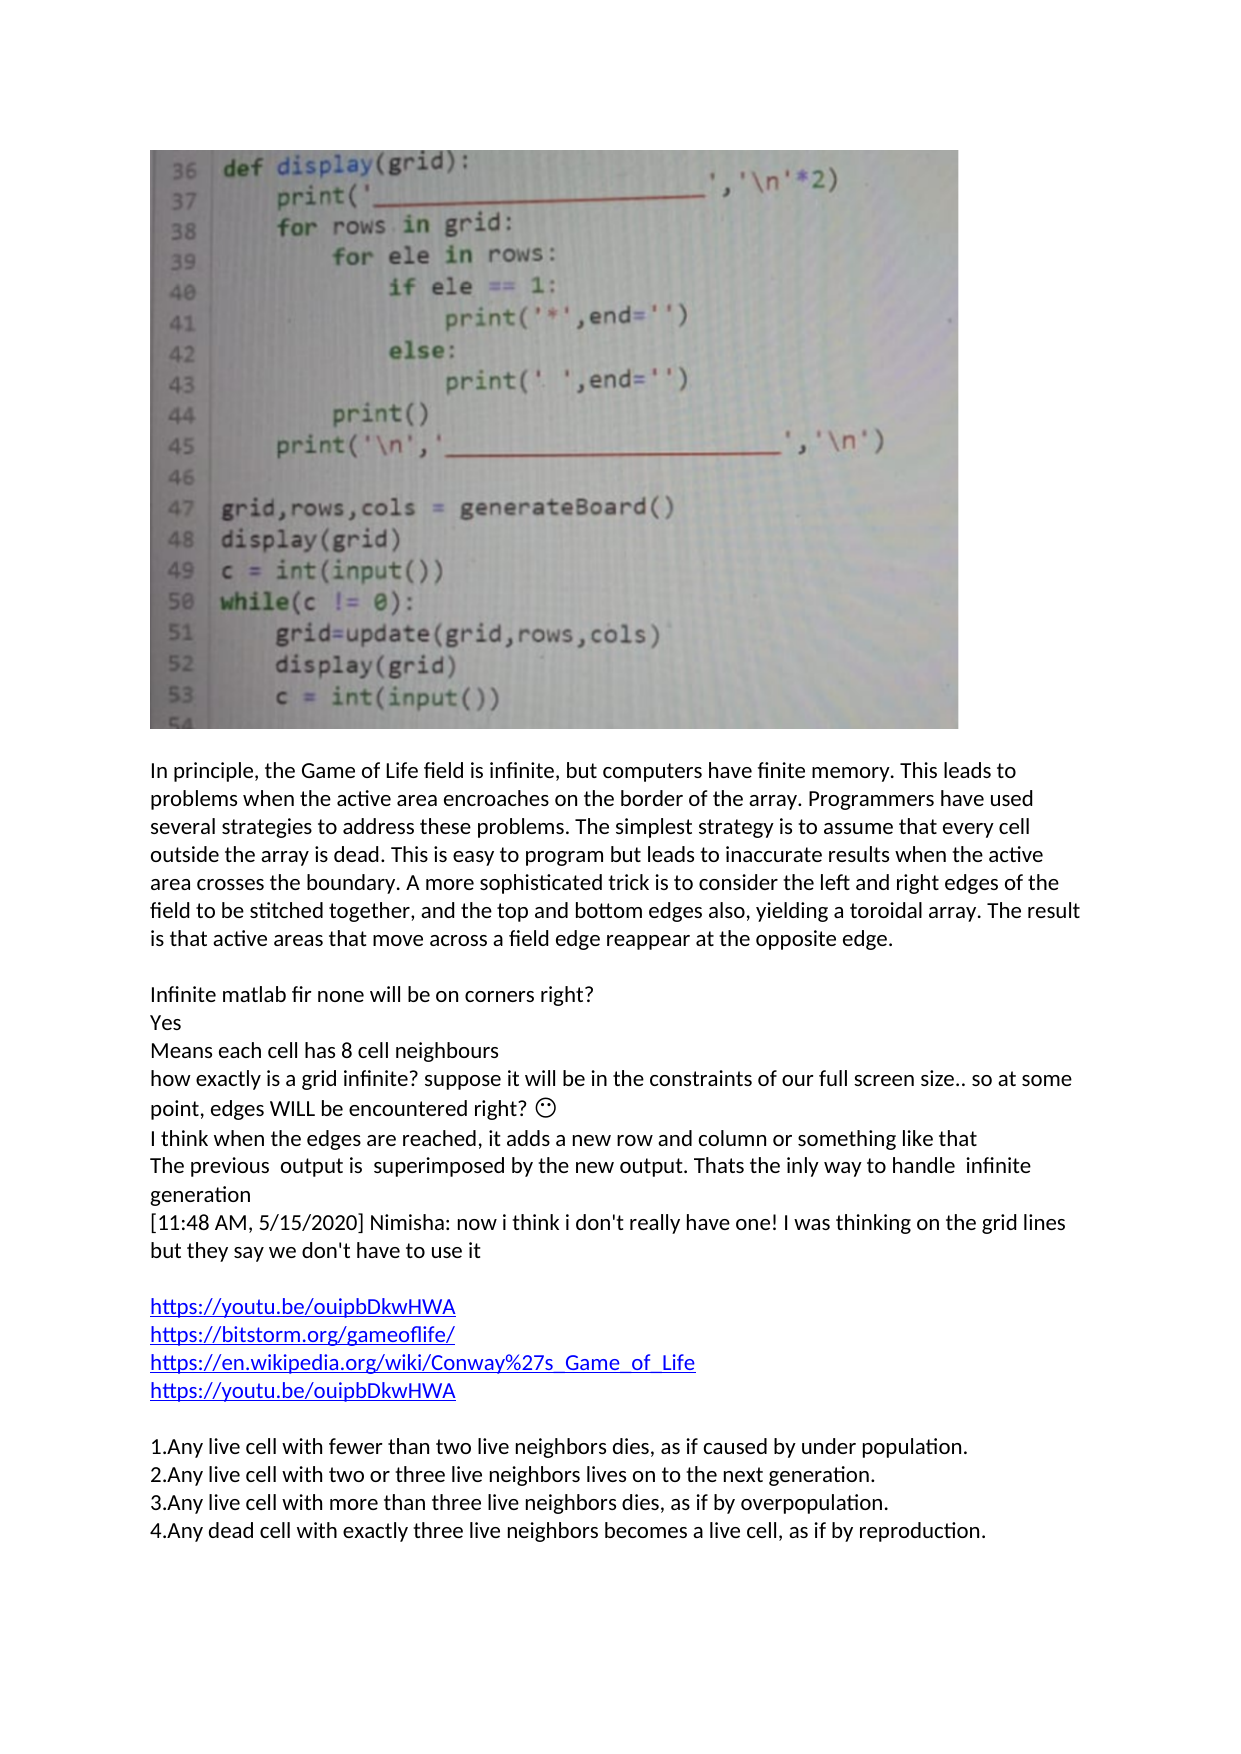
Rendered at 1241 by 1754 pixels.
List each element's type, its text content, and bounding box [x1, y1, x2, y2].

text https://en.wikipedia.org/wiki/Conway%27s_Game_of_Life [150, 1348, 1090, 1376]
text The previous output is superimposed by the new output. Thats the inly way to handle infinite generation [150, 1152, 1090, 1208]
text https://youtu.be/ouipbDkwHWA [150, 1292, 1090, 1320]
text Infinite matlab fir none will be on corners right? [150, 980, 1090, 1008]
text [11:48 AM, 5/15/2020] Nimisha: now i think i don't really have one! I was thinking on the grid lines but they say we don't have to use it [150, 1208, 1090, 1264]
text how exactly is a grid infinite? suppose it will be in the constraints of our full screen size.. so at some point, edges WILL be encountered right? 😶 [150, 1064, 1090, 1124]
text https://bitstorm.org/gameoflife/ [150, 1320, 1090, 1348]
text In principle, the Game of Life field is infinite, but computers have finite memory. This leads to problems when the active area encroaches on the border of the array. Programmers have used several strategies to address these problems. The simplest strategy is to assume that every cell outside the array is dead. This is easy to program but leads to inaccurate results when the active area crosses the boundary. A more sophisticated trick is to consider the left and right edges of the field to be stitched together, and the top and bottom edges also, yielding a toroidal array. The result is that active areas that move across a field edge reappear at the opposite edge. [150, 756, 1090, 952]
text 4.Any dead cell with exactly three live neighbors becomes a live cell, as if by reproduction. [150, 1516, 1090, 1544]
text 2.Any live cell with two or three live neighbors lives on to the next generation. [150, 1460, 1090, 1488]
text Yes [150, 1008, 1090, 1036]
text https://youtu.be/ouipbDkwHWA [150, 1376, 1090, 1404]
picture [150, 150, 959, 729]
text Means each cell has 8 cell neighbours [150, 1036, 1090, 1064]
text 1.Any live cell with fewer than two live neighbors dies, as if caused by under population. [150, 1432, 1090, 1460]
text 3.Any live cell with more than three live neighbors dies, as if by overpopulation. [150, 1488, 1090, 1516]
text I think when the edges are reached, it adds a new row and column or something like that [150, 1124, 1090, 1152]
